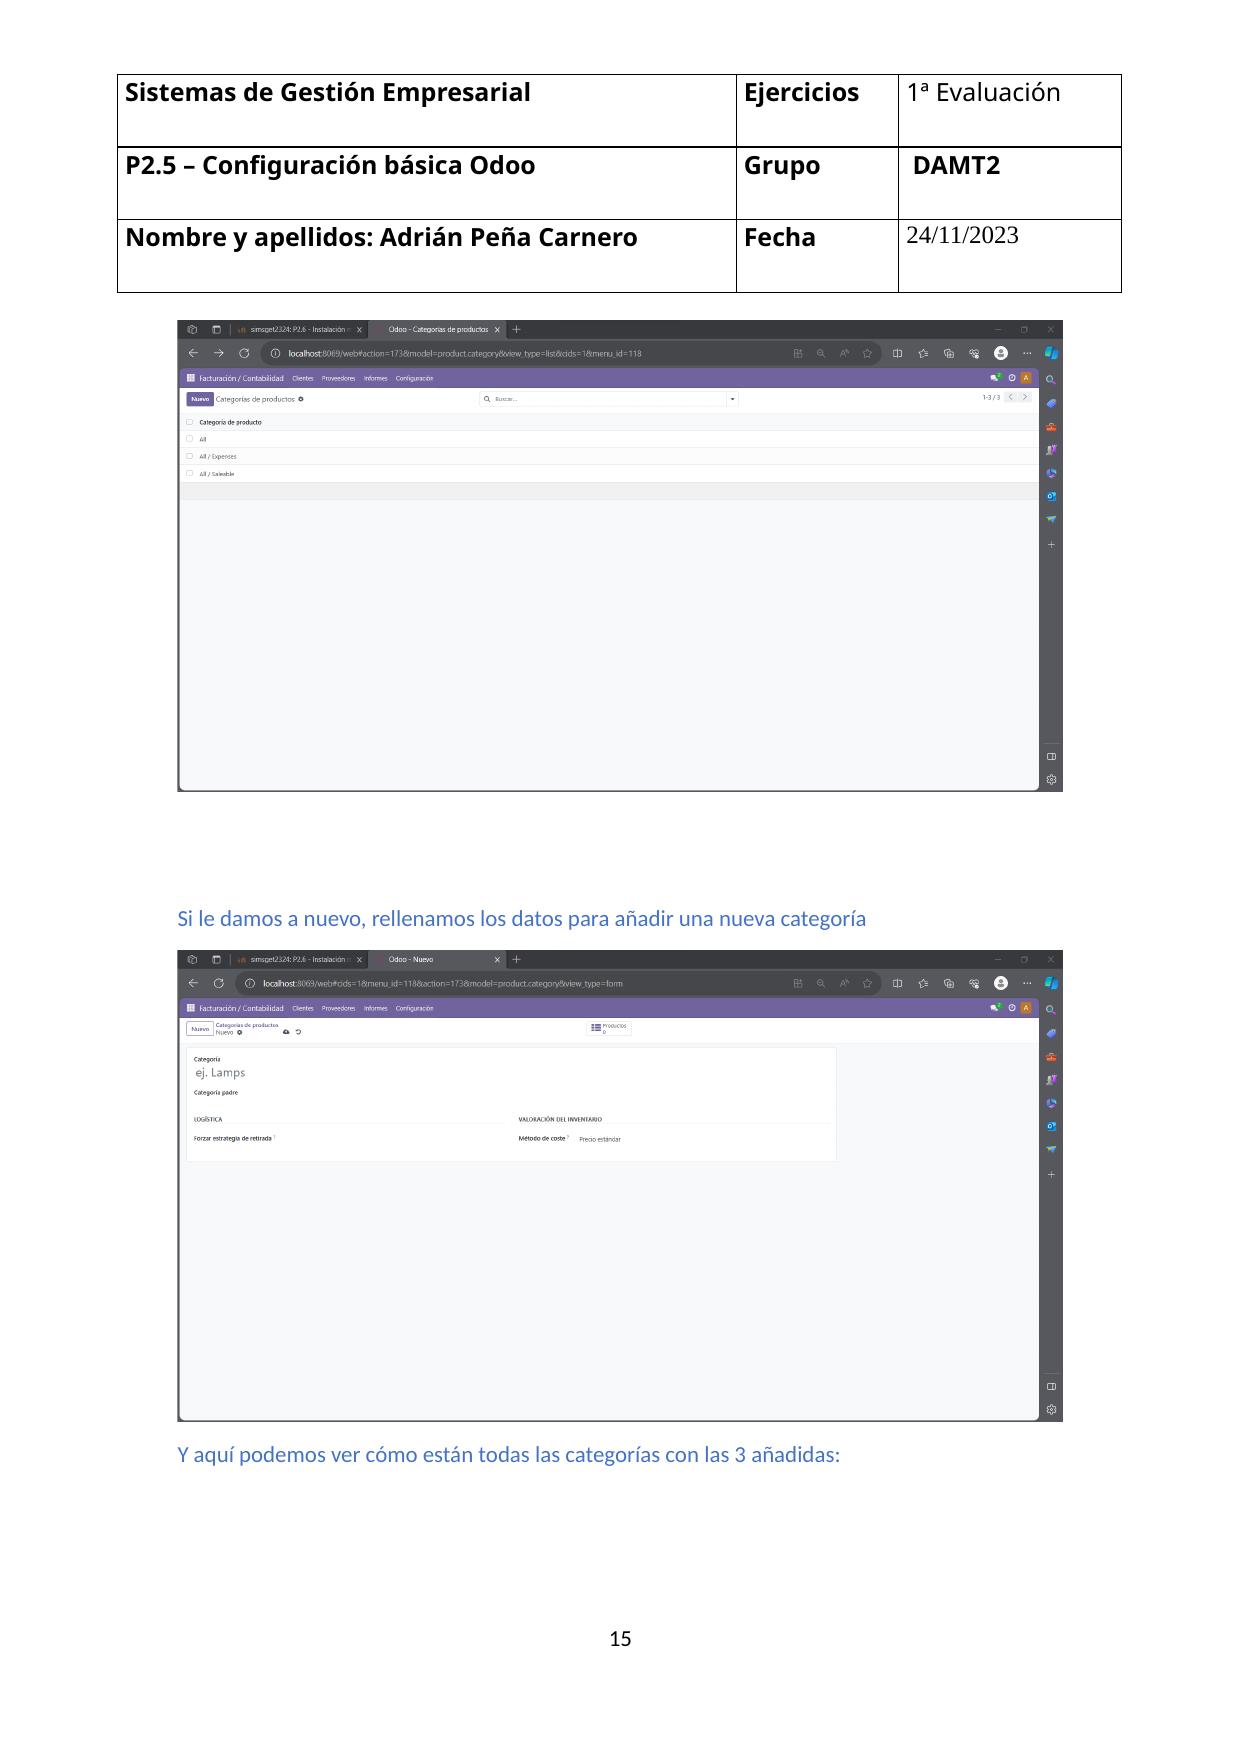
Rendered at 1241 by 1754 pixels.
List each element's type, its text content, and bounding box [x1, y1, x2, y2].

text Y aquí podemos ver cómo están todas las categorías con las 3 añadidas: [177, 1440, 1063, 1468]
picture [177, 320, 1063, 792]
text Si le damos a nuevo, rellenamos los datos para añadir una nueva categoría [177, 904, 1063, 932]
picture [177, 950, 1063, 1422]
